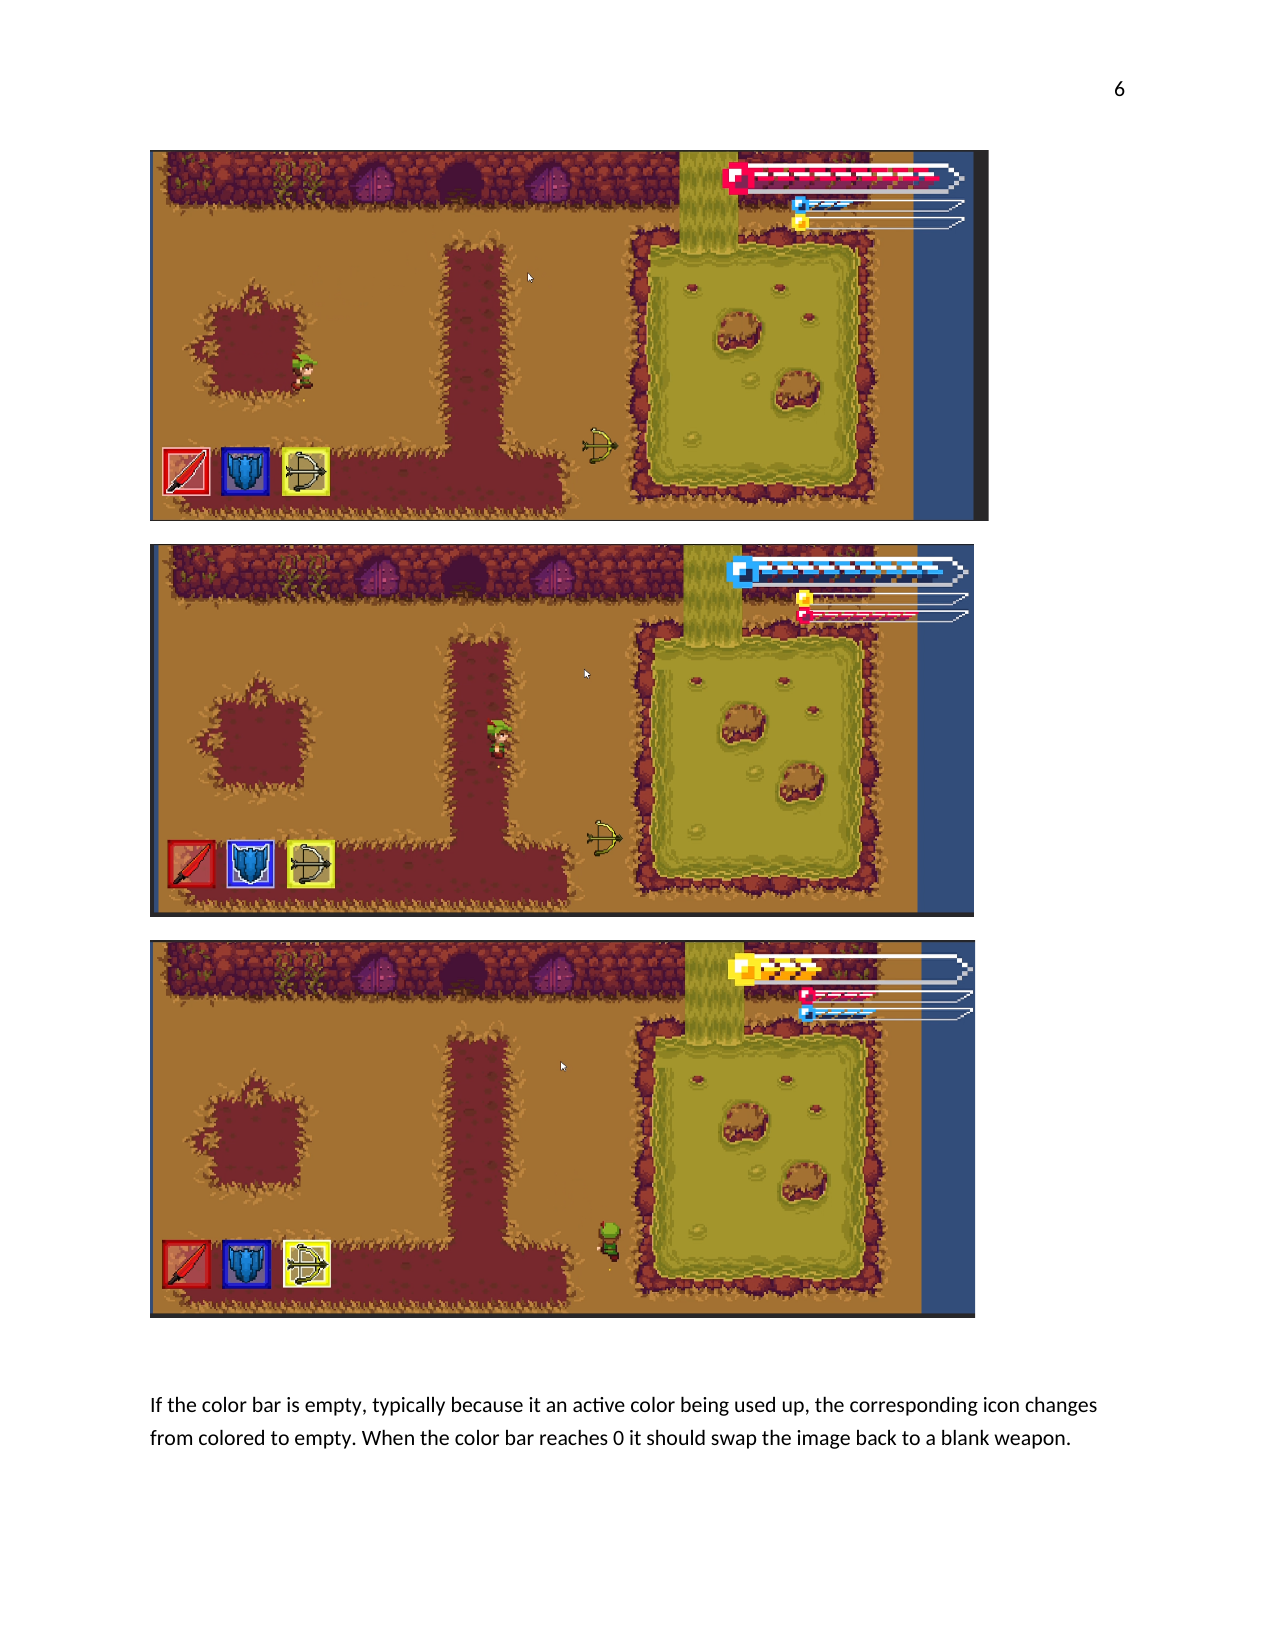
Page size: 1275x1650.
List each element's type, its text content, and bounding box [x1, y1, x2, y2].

picture [150, 940, 976, 1318]
picture [150, 544, 974, 917]
text If the color bar is empty, typically because it an active color being used up, the corresponding icon changes from colored to empty. When the color bar reaches 0 it should swap the image back to a blank weapon. [150, 1391, 1125, 1451]
picture [150, 150, 989, 521]
